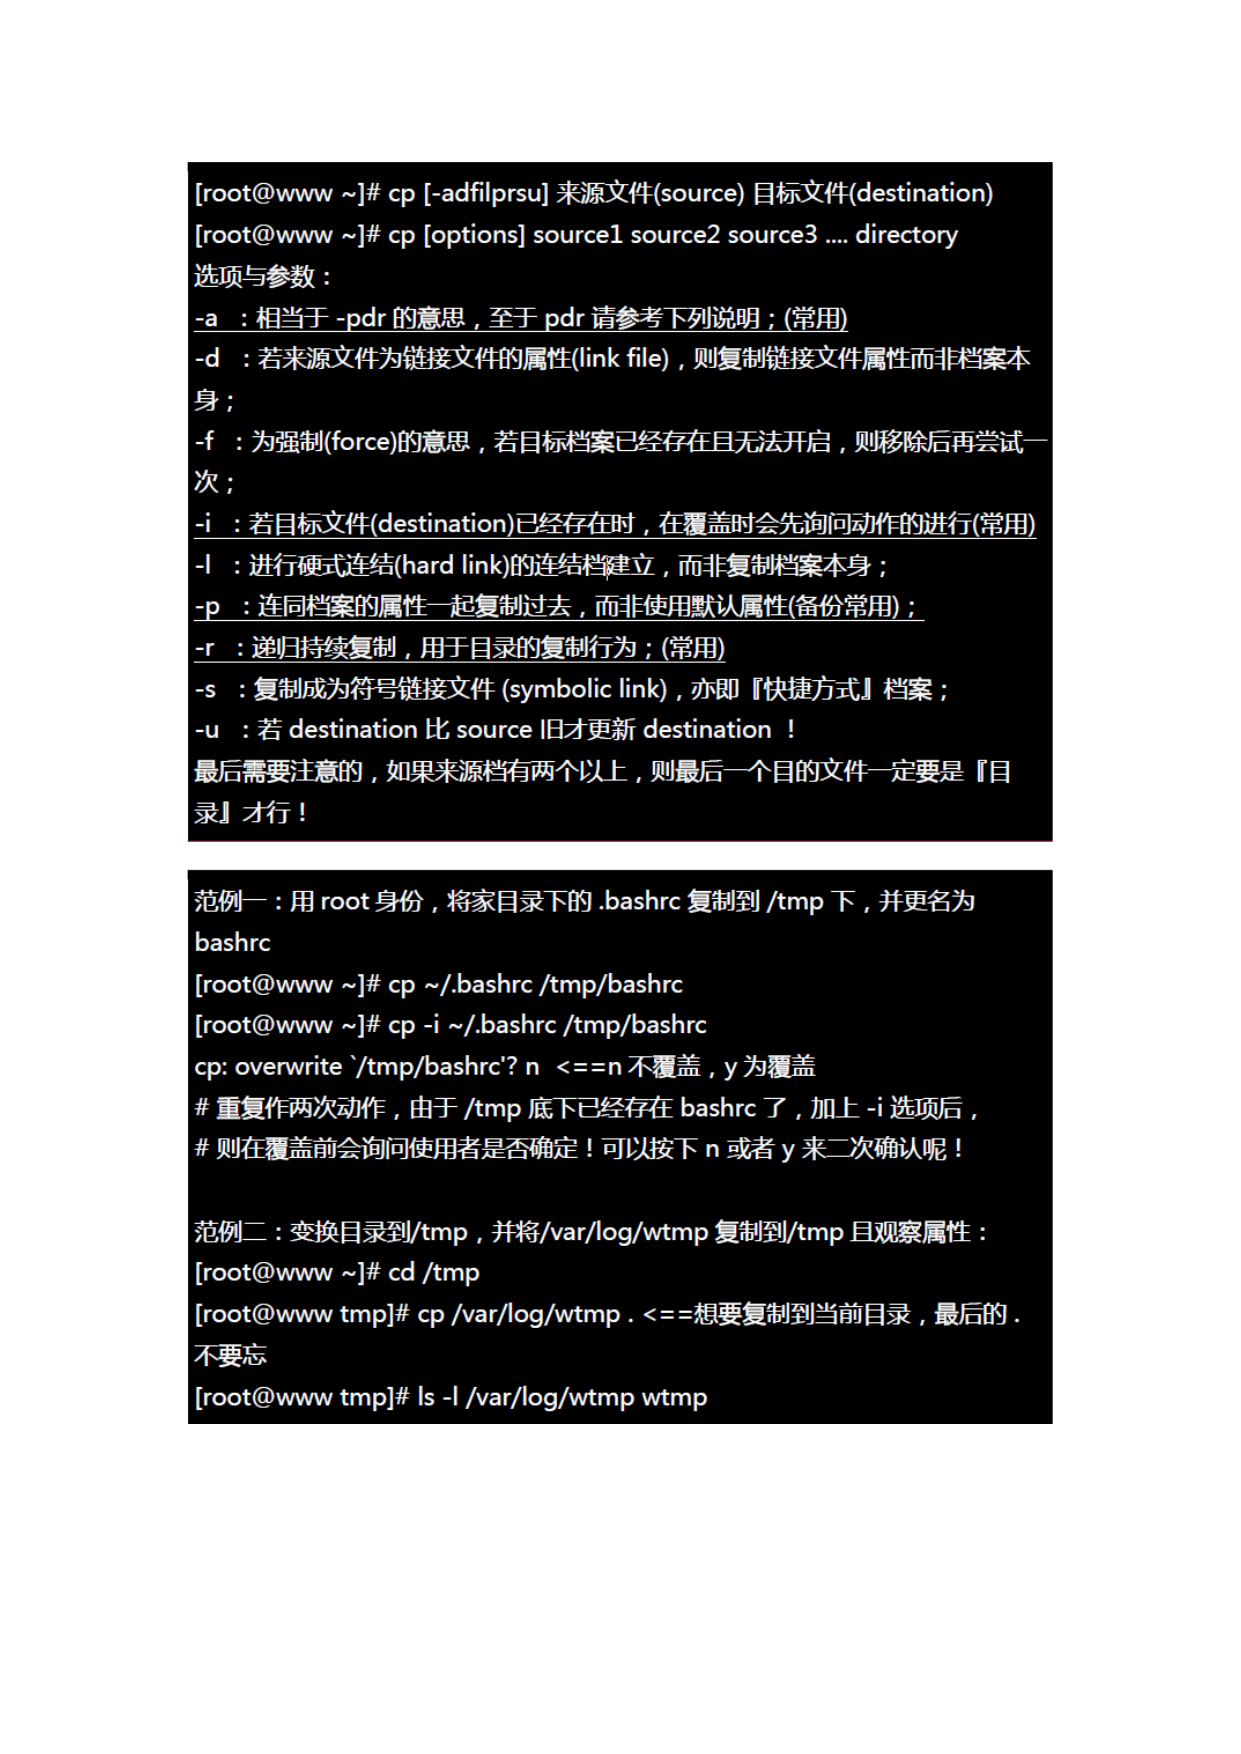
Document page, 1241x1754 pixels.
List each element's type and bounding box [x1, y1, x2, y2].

picture [187, 162, 1053, 842]
picture [187, 869, 1053, 1424]
